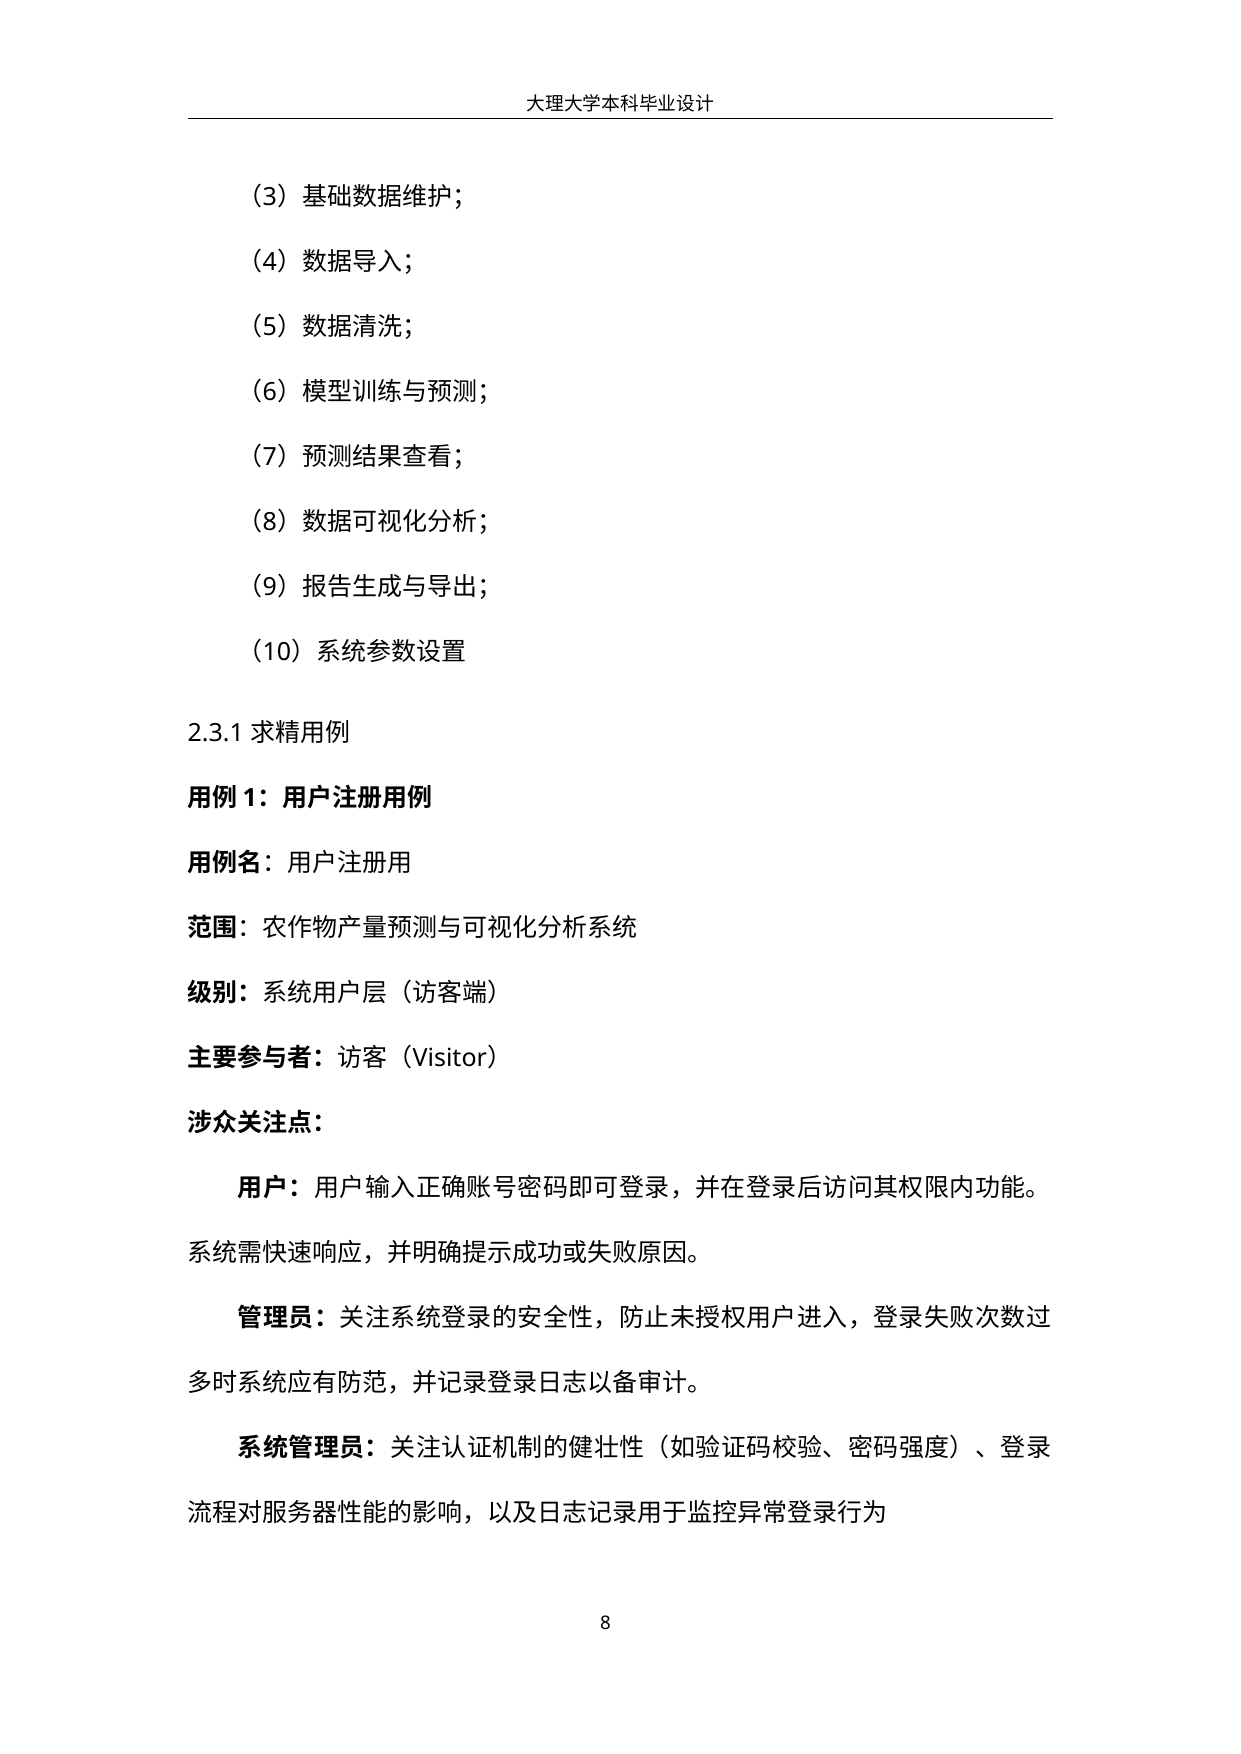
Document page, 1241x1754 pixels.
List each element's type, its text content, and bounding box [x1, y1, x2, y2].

text （6）模型训练与预测； [187, 357, 1053, 422]
text 用户：用户输入正确账号密码即可登录，并在登录后访问其权限内功能。系统需快速响应，并明确提示成功或失败原因。 [187, 1153, 1053, 1283]
text （9）报告生成与导出； [187, 552, 1053, 617]
text （8）数据可视化分析； [187, 487, 1053, 552]
text （4）数据导入； [187, 227, 1053, 292]
text 主要参与者：访客（Visitor） [187, 1023, 1053, 1088]
text 用例1：用户注册用例 [187, 763, 1053, 828]
text （5）数据清洗； [187, 292, 1053, 357]
text 涉众关注点： [187, 1088, 1053, 1153]
text 范围：农作物产量预测与可视化分析系统 [187, 893, 1053, 958]
text （3）基础数据维护； [187, 162, 1053, 227]
text （10）系统参数设置 [187, 617, 1053, 682]
text 2.3.1 求精用例 [187, 698, 1053, 763]
text 级别：系统用户层（访客端） [187, 958, 1053, 1023]
text 用例名：用户注册用 [187, 828, 1053, 893]
text 管理员：关注系统登录的安全性，防止未授权用户进入，登录失败次数过多时系统应有防范，并记录登录日志以备审计。 [187, 1283, 1053, 1413]
text （7）预测结果查看； [187, 422, 1053, 487]
text 系统管理员：关注认证机制的健壮性（如验证码校验、密码强度）、登录流程对服务器性能的影响，以及日志记录用于监控异常登录行为 [187, 1413, 1053, 1543]
